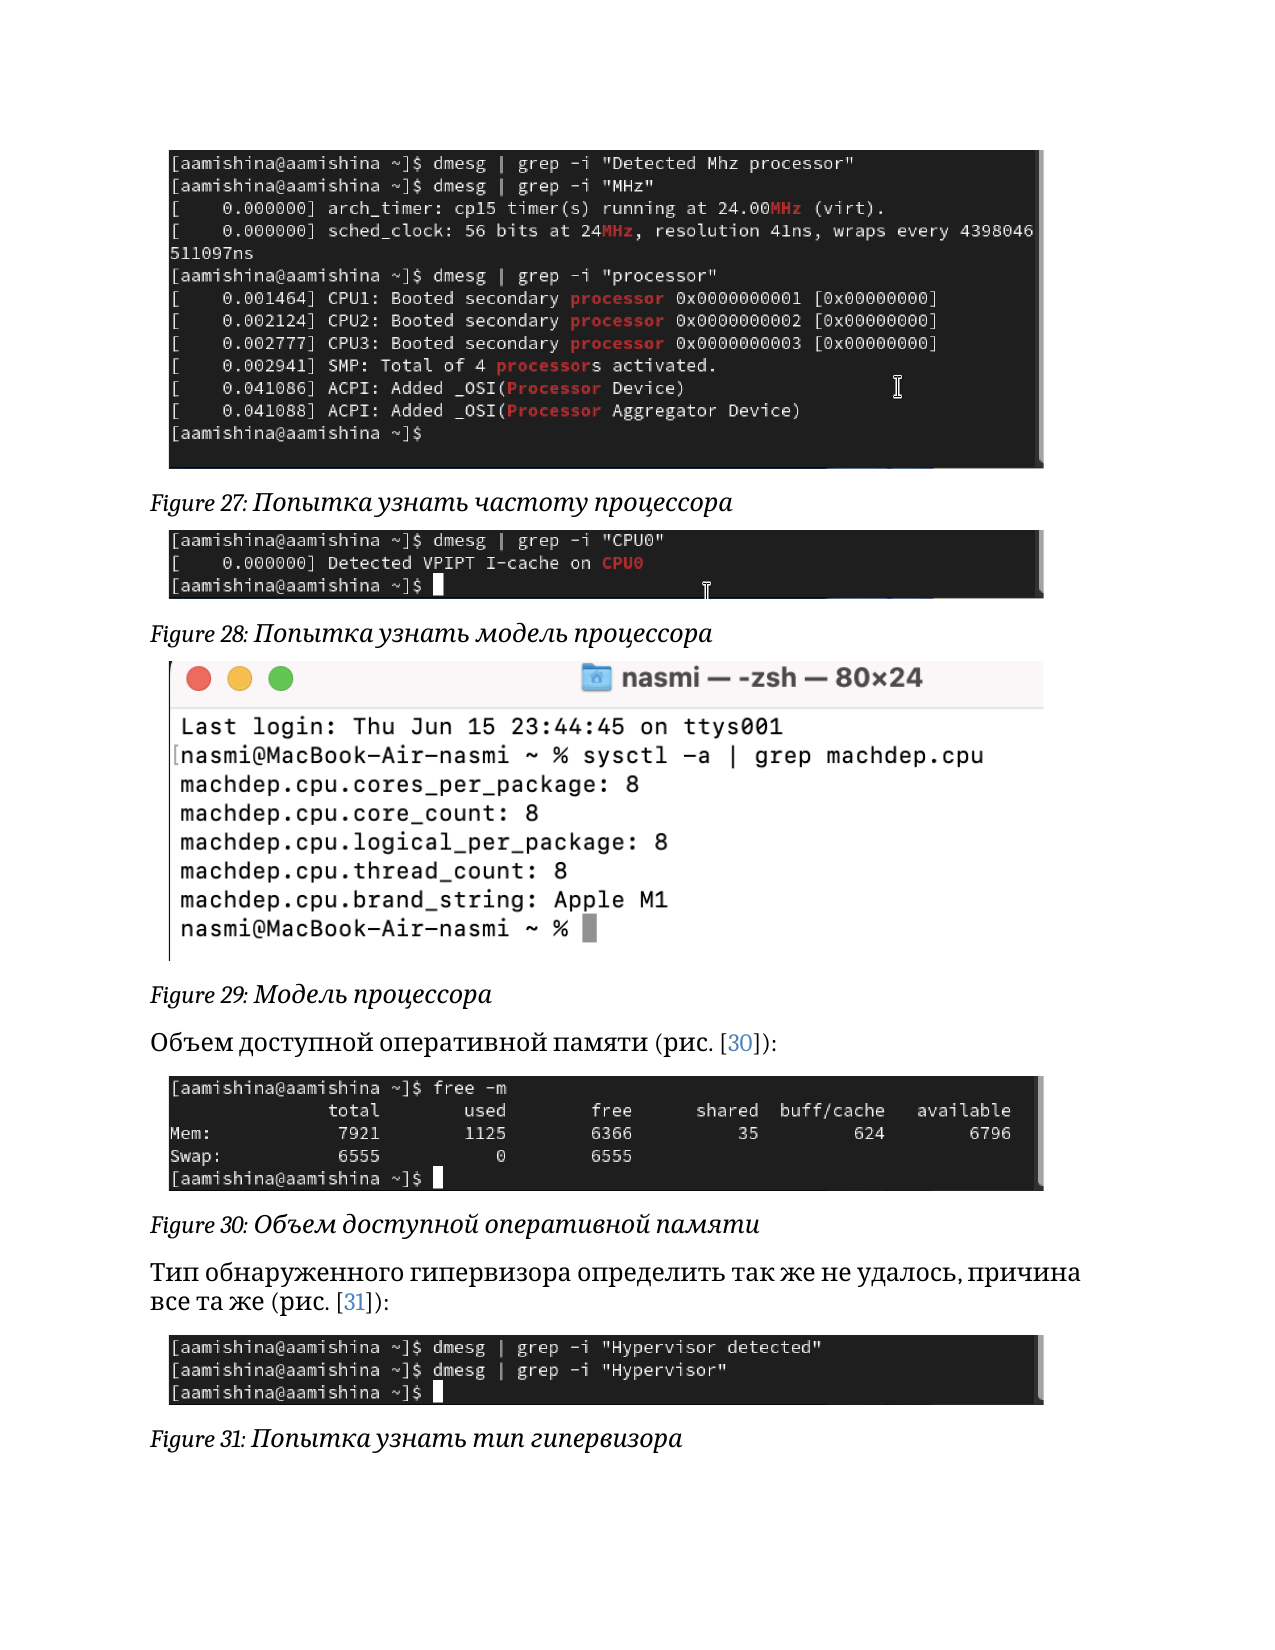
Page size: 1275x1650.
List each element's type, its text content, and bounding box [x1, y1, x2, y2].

text Figure 31: Попытка узнать тип гипервизора [150, 1425, 1125, 1454]
text Figure 29: Модель процессора [150, 981, 1125, 1010]
text Figure 30: Объем доступной оперативной памяти [150, 1211, 1125, 1240]
text Figure 27: Попытка узнать частоту процессора [150, 489, 1125, 518]
text Объем доступной оперативной памяти (рис. [30]): [150, 1028, 1125, 1057]
picture [168, 530, 1044, 599]
picture [168, 1335, 1044, 1405]
text Figure 28: Попытка узнать модель процессора [150, 620, 1125, 648]
picture [168, 1076, 1044, 1191]
picture [168, 661, 1044, 961]
text Тип обнаруженного гипервизора определить так же не удалось, причина все та же (рис. [31]): [150, 1259, 1125, 1316]
picture [168, 150, 1044, 469]
